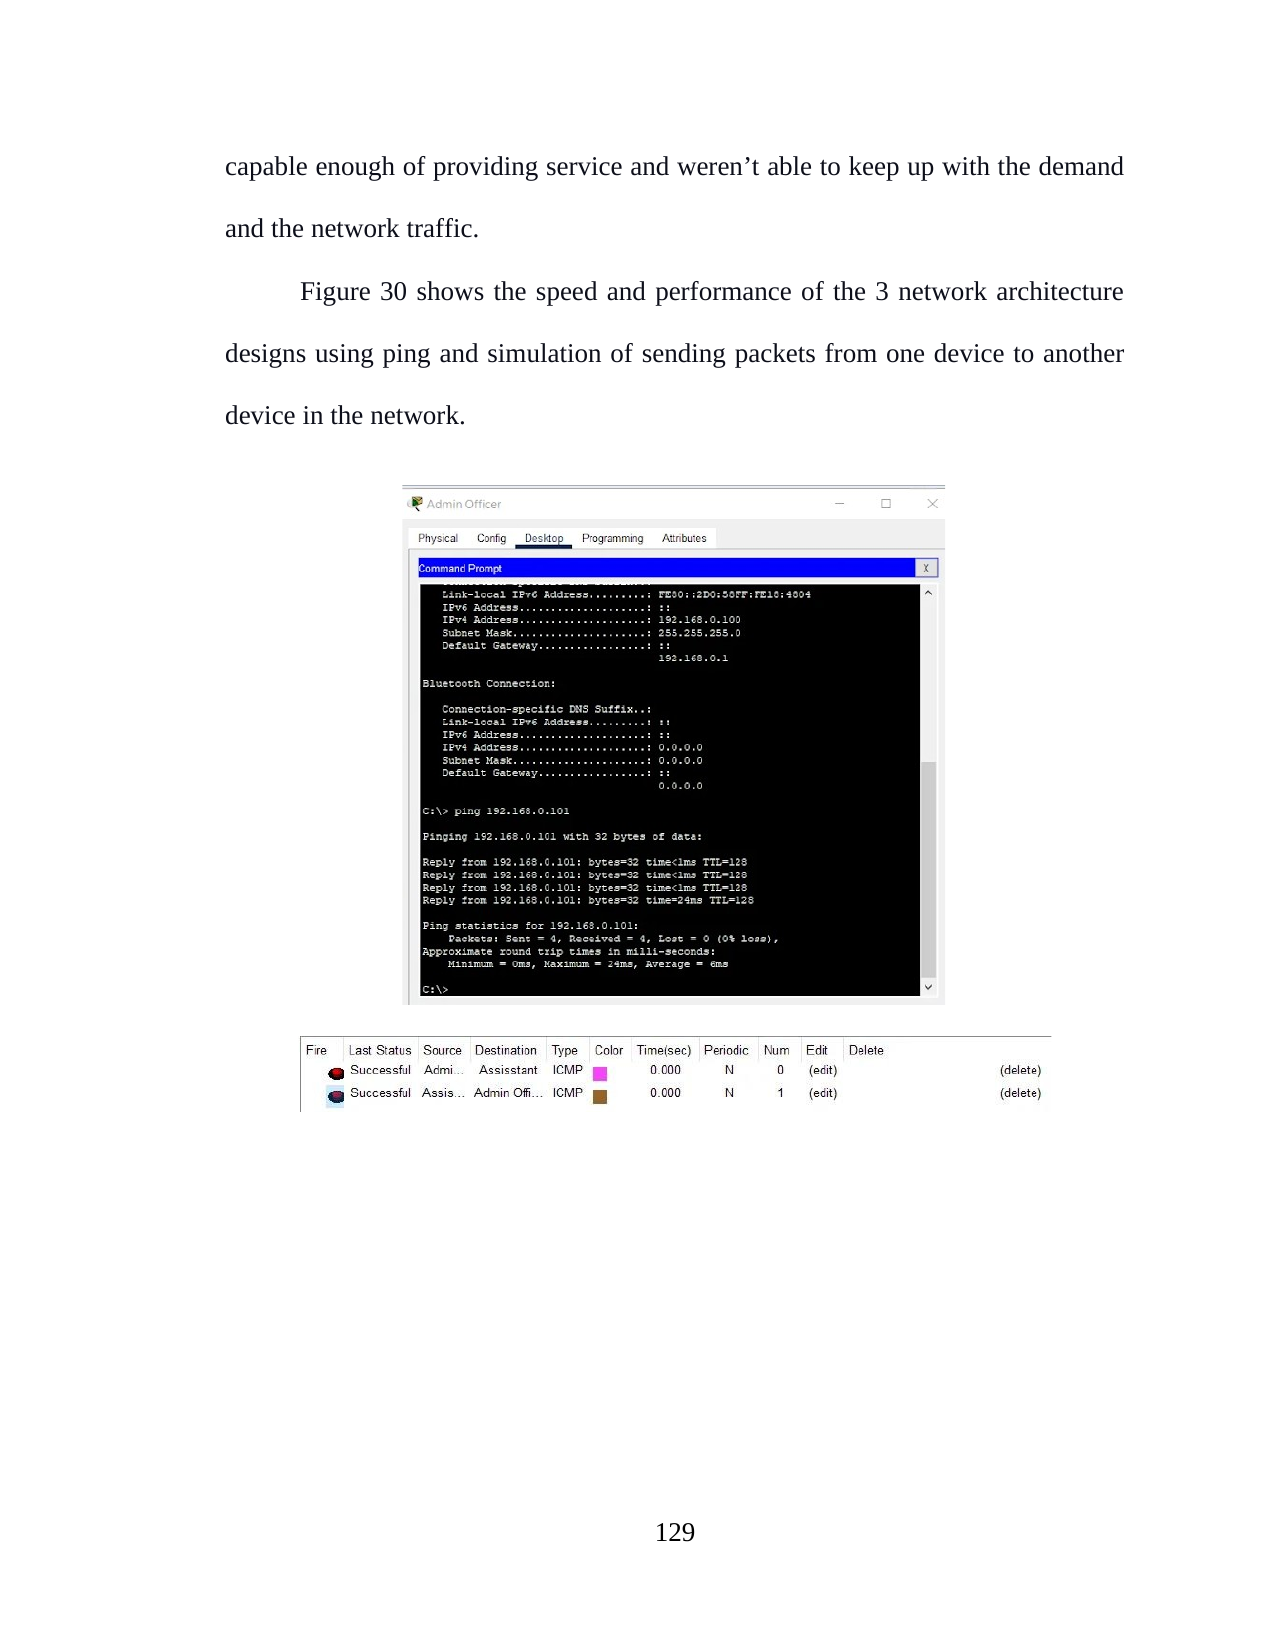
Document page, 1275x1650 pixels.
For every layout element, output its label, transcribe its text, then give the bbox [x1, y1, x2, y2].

text Figure 30 shows the speed and performance of the 3 network architecture designs using ping and simulation of sending packets from one device to another device in the network. [225, 275, 1125, 430]
picture [402, 485, 946, 1005]
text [225, 150, 1125, 243]
picture [298, 1036, 1052, 1112]
